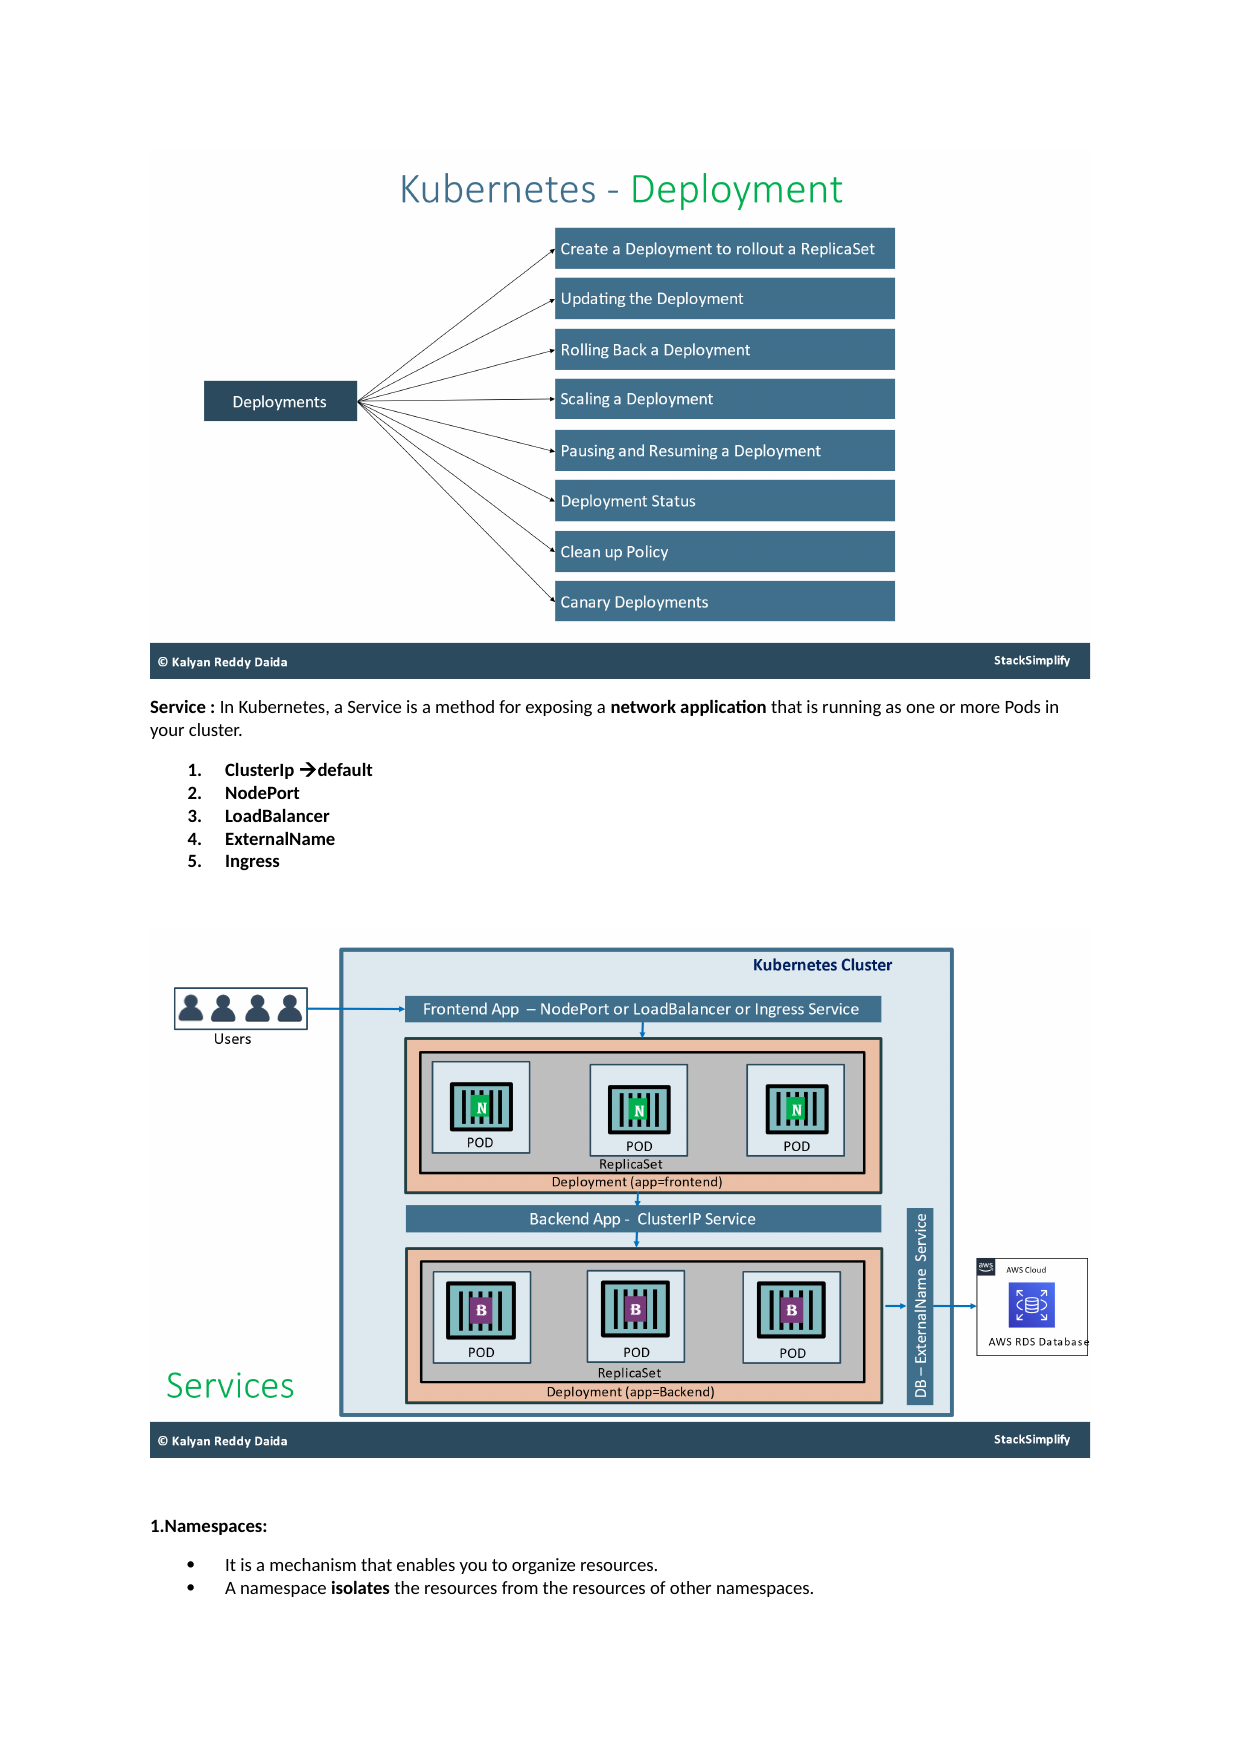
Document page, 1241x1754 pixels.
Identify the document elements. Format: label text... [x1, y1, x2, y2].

list Ingress [187, 850, 1090, 873]
picture [150, 150, 1091, 679]
text 1.Namespaces: [150, 1514, 1090, 1537]
list LoadBalancer [187, 804, 1090, 827]
picture [150, 928, 1091, 1458]
list NodePort [187, 781, 1090, 804]
list A namespace isolates the resources from the resources of other namespaces. [187, 1576, 1090, 1599]
list ClusterIp default [187, 758, 1090, 781]
text Service : In Kubernetes, a Service is a method for exposing a network application that is running as one or more Pods in your cluster. [150, 696, 1090, 741]
list It is a mechanism that enables you to organize resources. [187, 1553, 1090, 1576]
list ExternalName [187, 827, 1090, 850]
